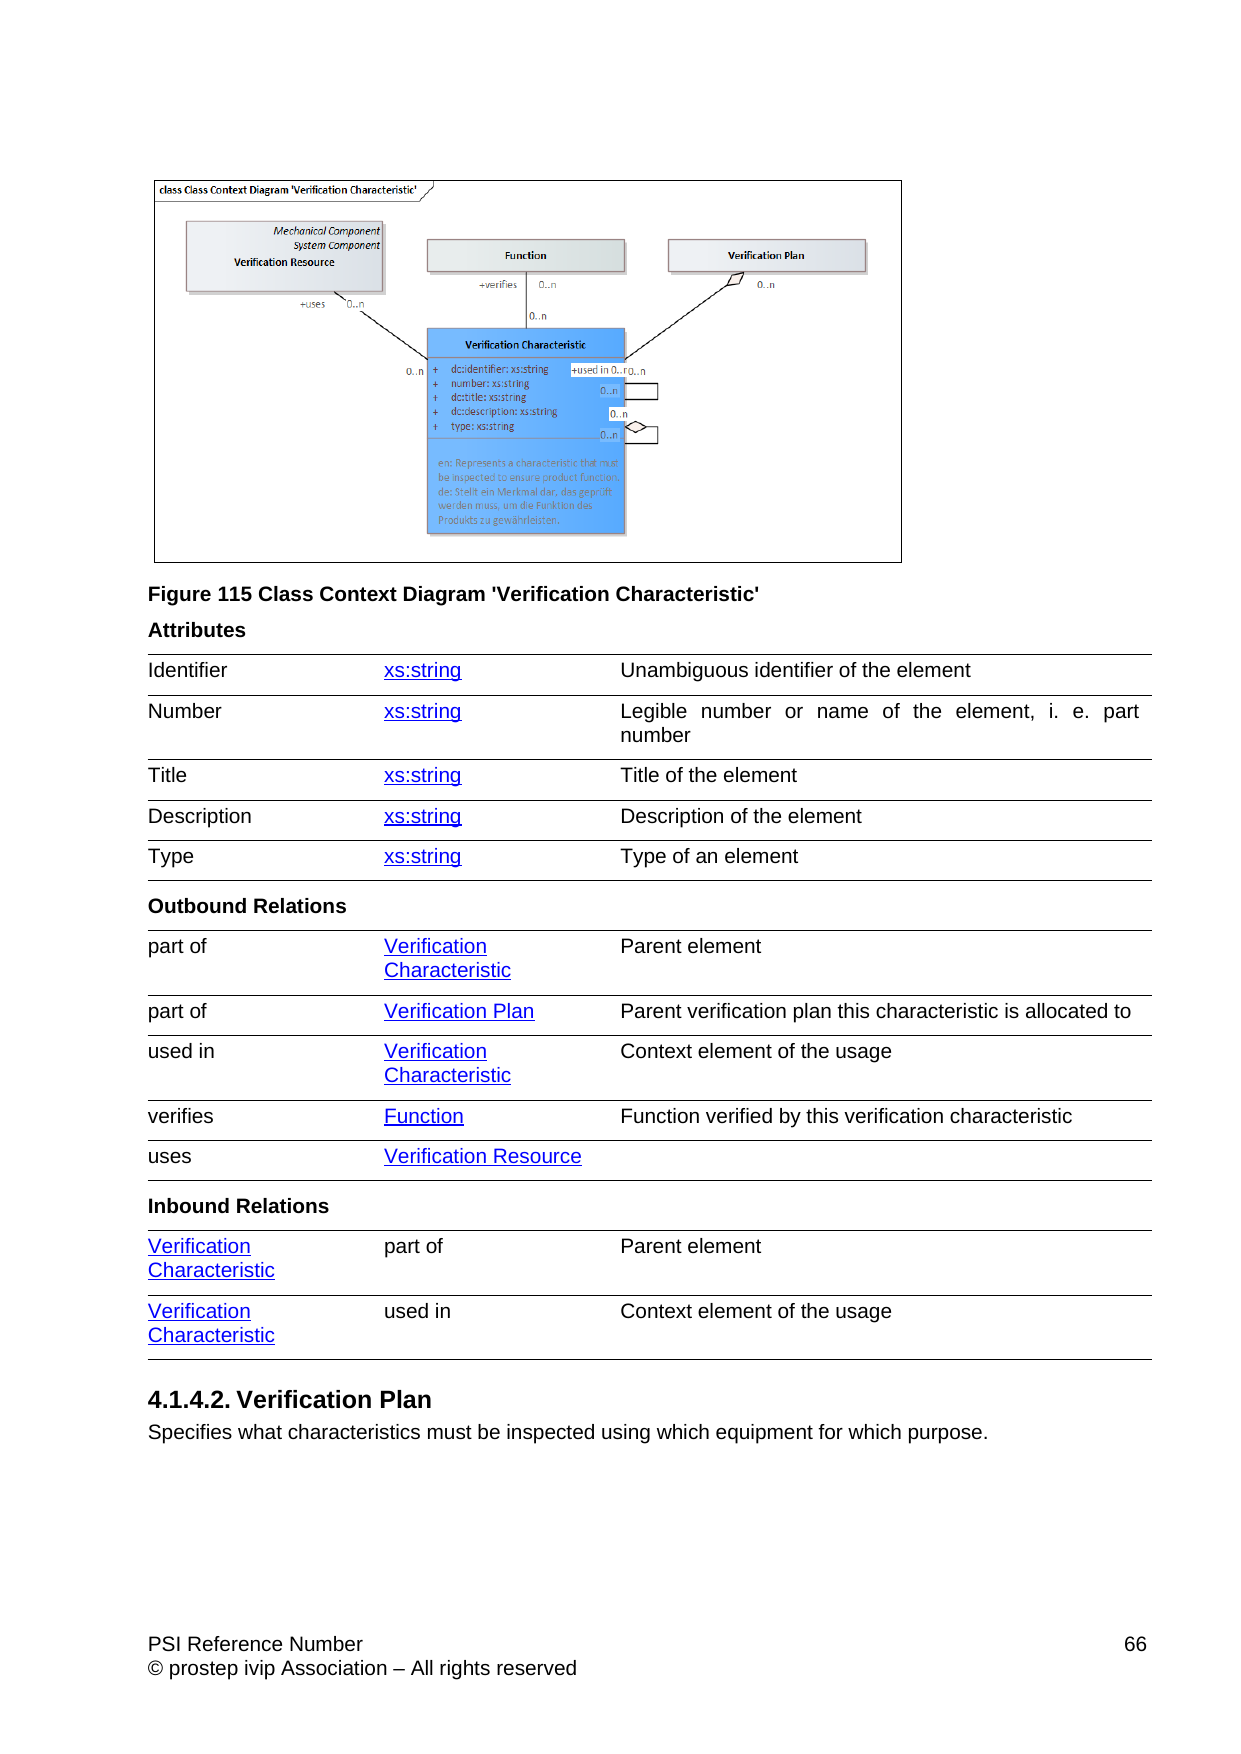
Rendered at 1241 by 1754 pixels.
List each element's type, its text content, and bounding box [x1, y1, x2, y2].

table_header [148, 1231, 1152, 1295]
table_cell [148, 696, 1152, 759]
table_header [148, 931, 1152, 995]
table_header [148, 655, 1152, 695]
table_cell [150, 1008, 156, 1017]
text Outbound Relations [148, 894, 1152, 918]
text Attributes [148, 618, 1152, 642]
subtitle Verification Plan [148, 1385, 1152, 1414]
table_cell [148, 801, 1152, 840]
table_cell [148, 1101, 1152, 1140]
text Inbound Relations [148, 1194, 1152, 1218]
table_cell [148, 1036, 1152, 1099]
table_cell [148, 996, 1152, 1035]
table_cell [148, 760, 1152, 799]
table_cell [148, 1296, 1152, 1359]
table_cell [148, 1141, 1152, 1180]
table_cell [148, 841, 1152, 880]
text Specifies what characteristics must be inspected using which equipment for which purpose. [148, 1420, 1152, 1444]
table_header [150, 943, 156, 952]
picture [147, 173, 907, 569]
